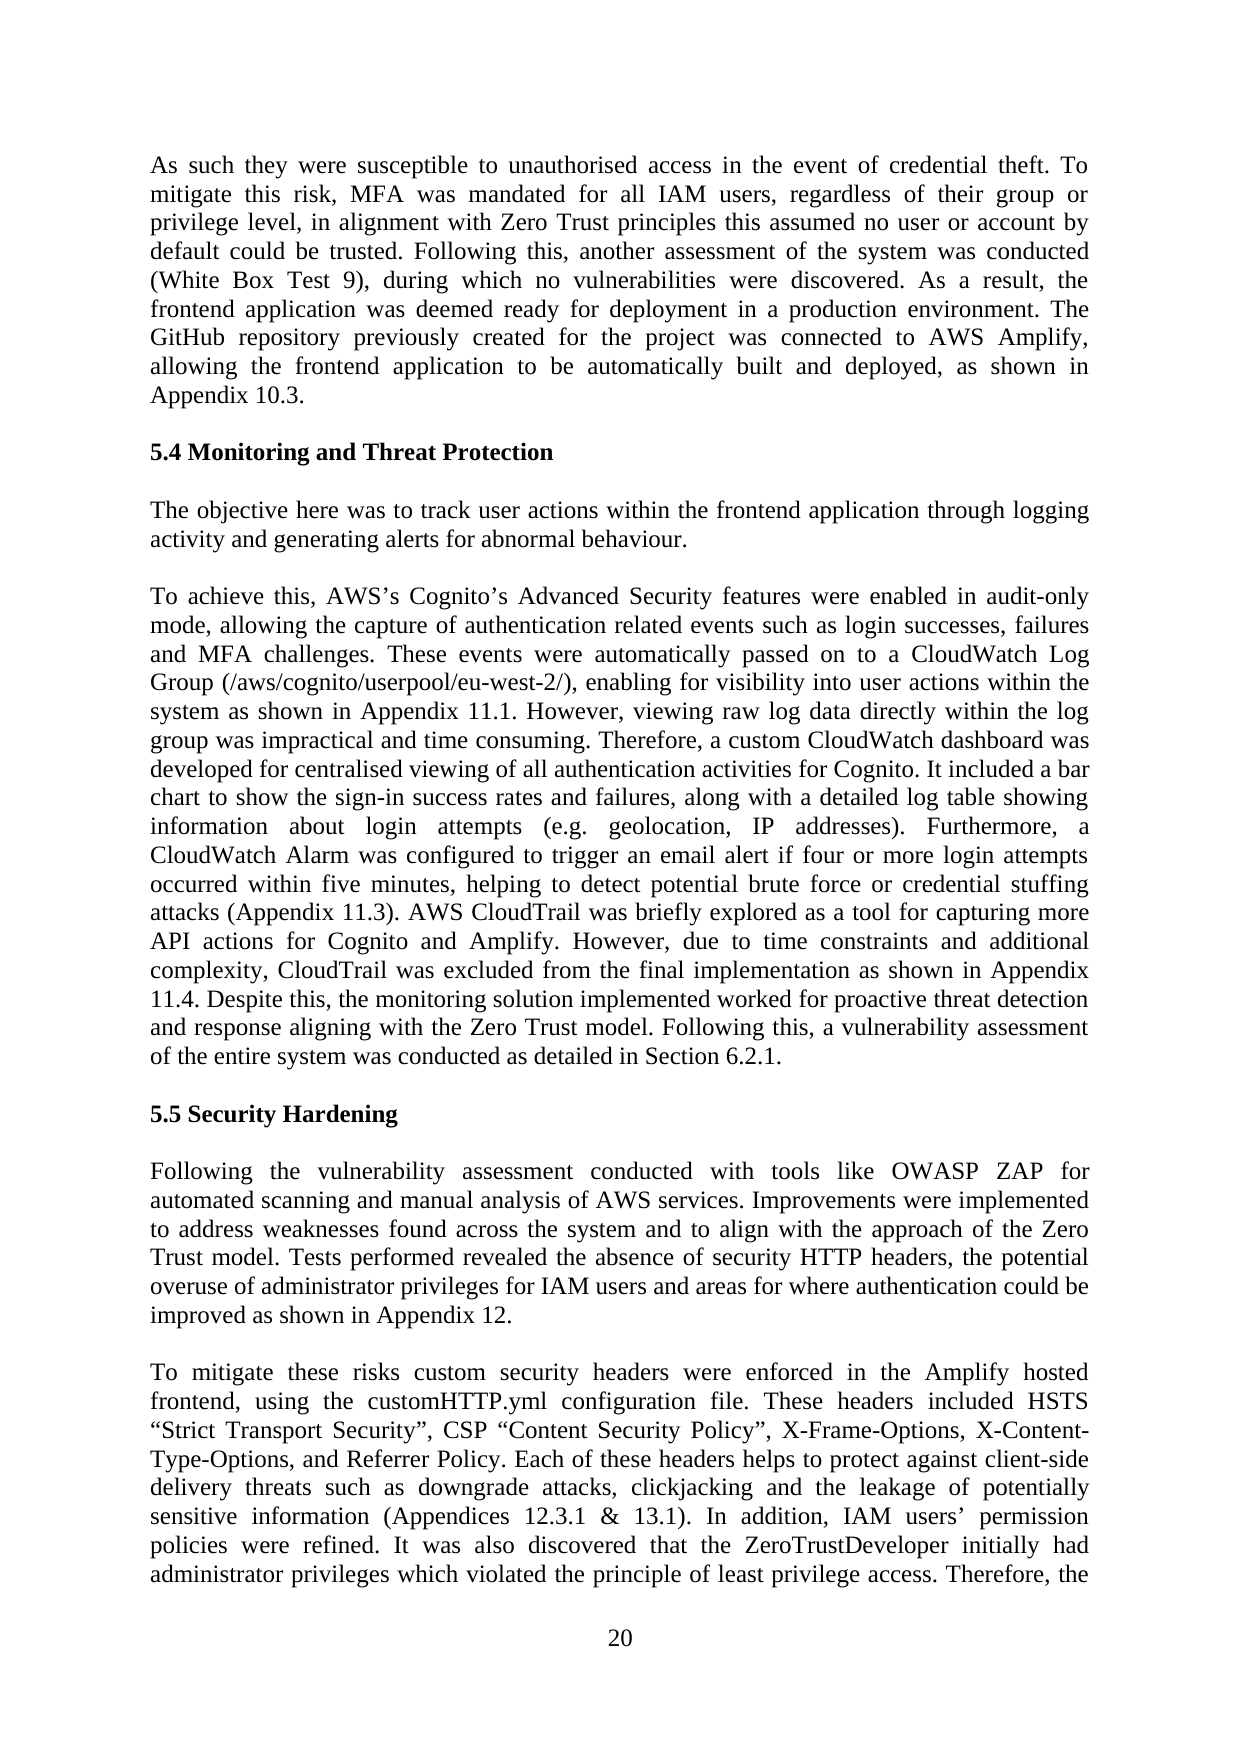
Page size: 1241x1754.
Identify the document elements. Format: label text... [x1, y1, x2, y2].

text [150, 150, 1090, 409]
text The objective here was to track user actions within the frontend application through logging activity and generating alerts for abnormal behaviour. [150, 495, 1090, 552]
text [150, 1357, 1090, 1587]
subtitle 5.5 Security Hardening [150, 1099, 1090, 1127]
text To achieve this, AWS’s Cognito’s Advanced Security features were enabled in audit-only mode, allowing the capture of authentication related events such as login successes, failures and MFA challenges. These events were automatically passed on to a CloudWatch Log Group (/aws/cognito/userpool/eu-west-2/), enabling for visibility into user actions within the system as shown in Appendix 11.1. However, viewing raw log data directly within the log group was impractical and time consuming. Therefore, a custom CloudWatch dashboard was developed for centralised viewing of all authentication activities for Cognito. It included a bar chart to show the sign-in success rates and failures, along with a detailed log table showing information about login attempts (e.g. geolocation, IP addresses). Furthermore, a CloudWatch Alarm was configured to trigger an email alert if four or more login attempts occurred within five minutes, helping to detect potential brute force or credential stuffing attacks (Appendix 11.3). AWS CloudTrail was briefly explored as a tool for capturing more API actions for Cognito and Amplify. However, due to time constraints and additional complexity, CloudTrail was excluded from the final implementation as shown in Appendix 11.4. Despite this, the monitoring solution implemented worked for proactive threat detection and response aligning with the Zero Trust model. Following this, a vulnerability assessment of the entire system was conducted as detailed in Section 6.2.1. [150, 581, 1090, 1070]
subtitle 5.4 Monitoring and Threat Protection [150, 437, 1090, 466]
text Following the vulnerability assessment conducted with tools like OWASP ZAP for automated scanning and manual analysis of AWS services. Improvements were implemented to address weaknesses found across the system and to align with the approach of the Zero Trust model. Tests performed revealed the absence of security HTTP headers, the potential overuse of administrator privileges for IAM users and areas for where authentication could be improved as shown in Appendix 12. [150, 1156, 1090, 1329]
